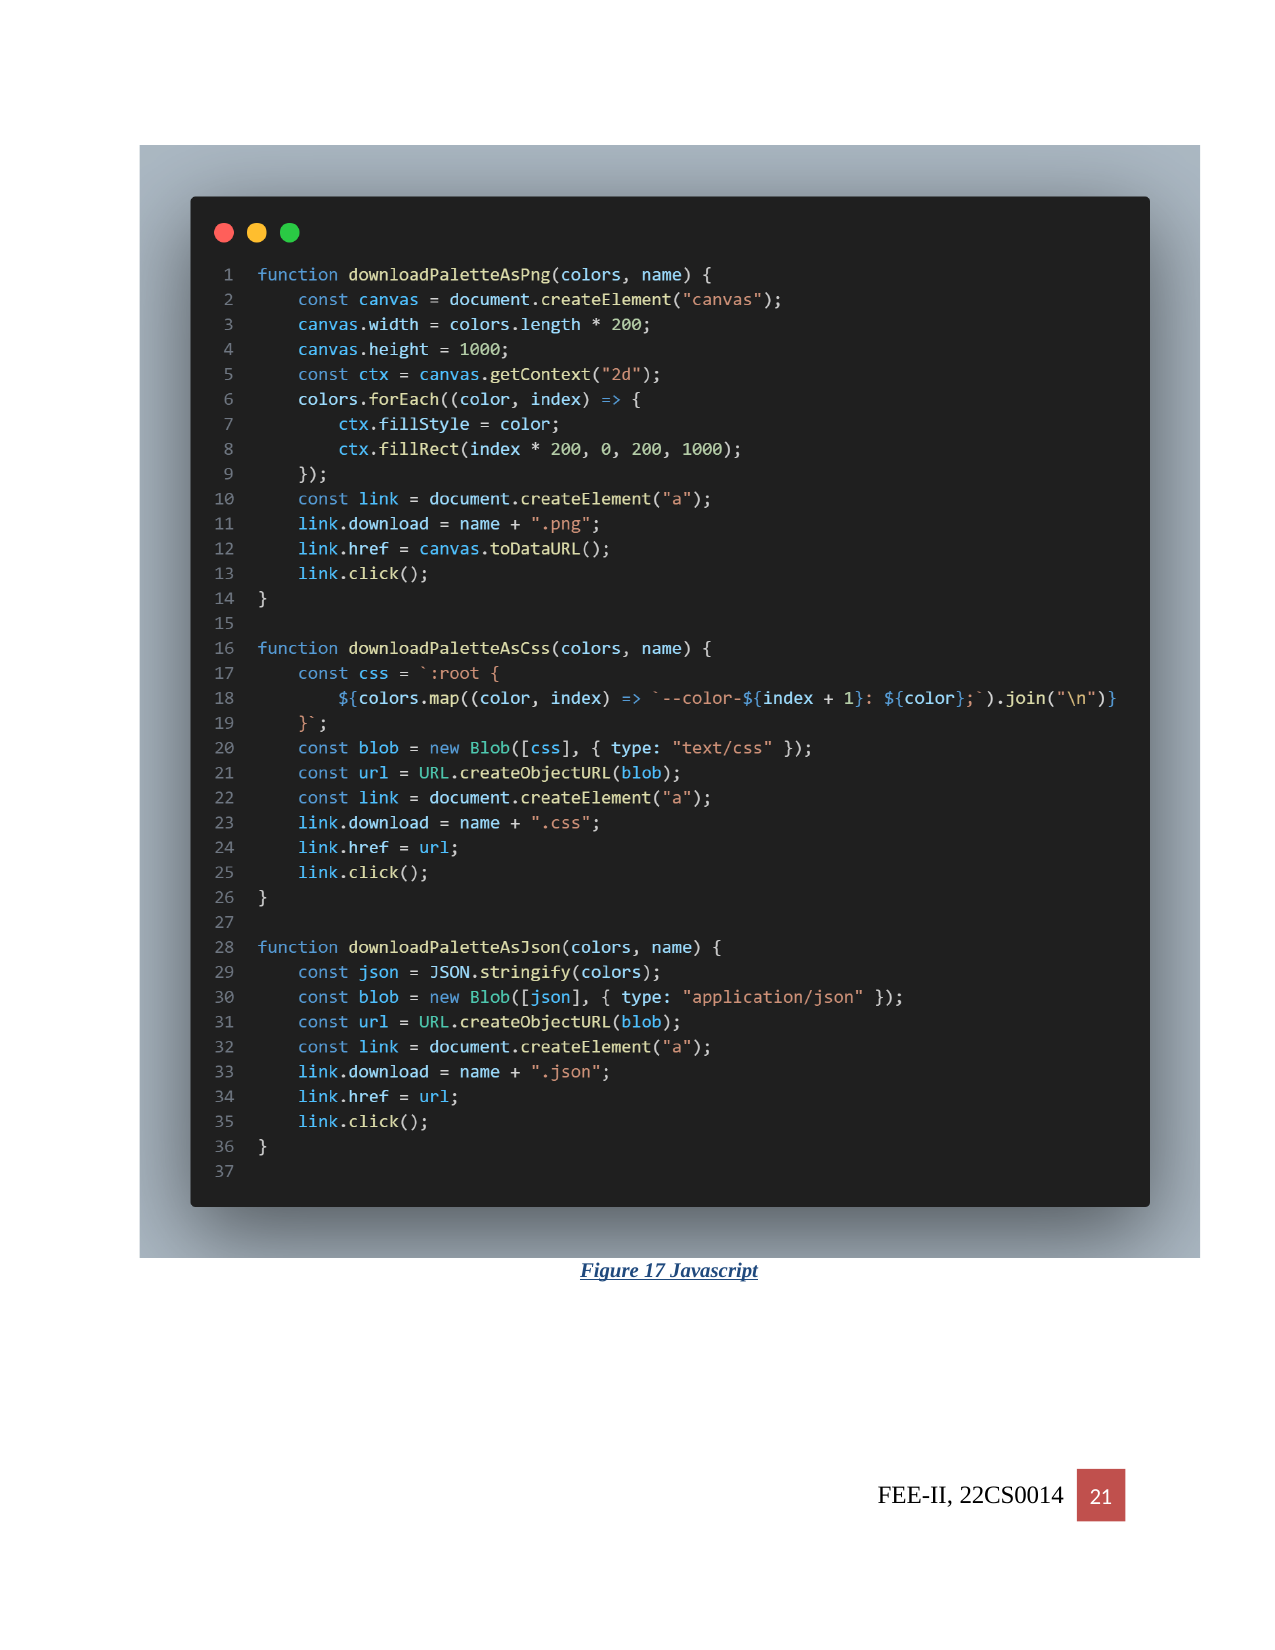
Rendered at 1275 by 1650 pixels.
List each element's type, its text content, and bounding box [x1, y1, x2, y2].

picture [139, 145, 1200, 1258]
text Figure 17 Javascript [139, 1258, 1200, 1282]
